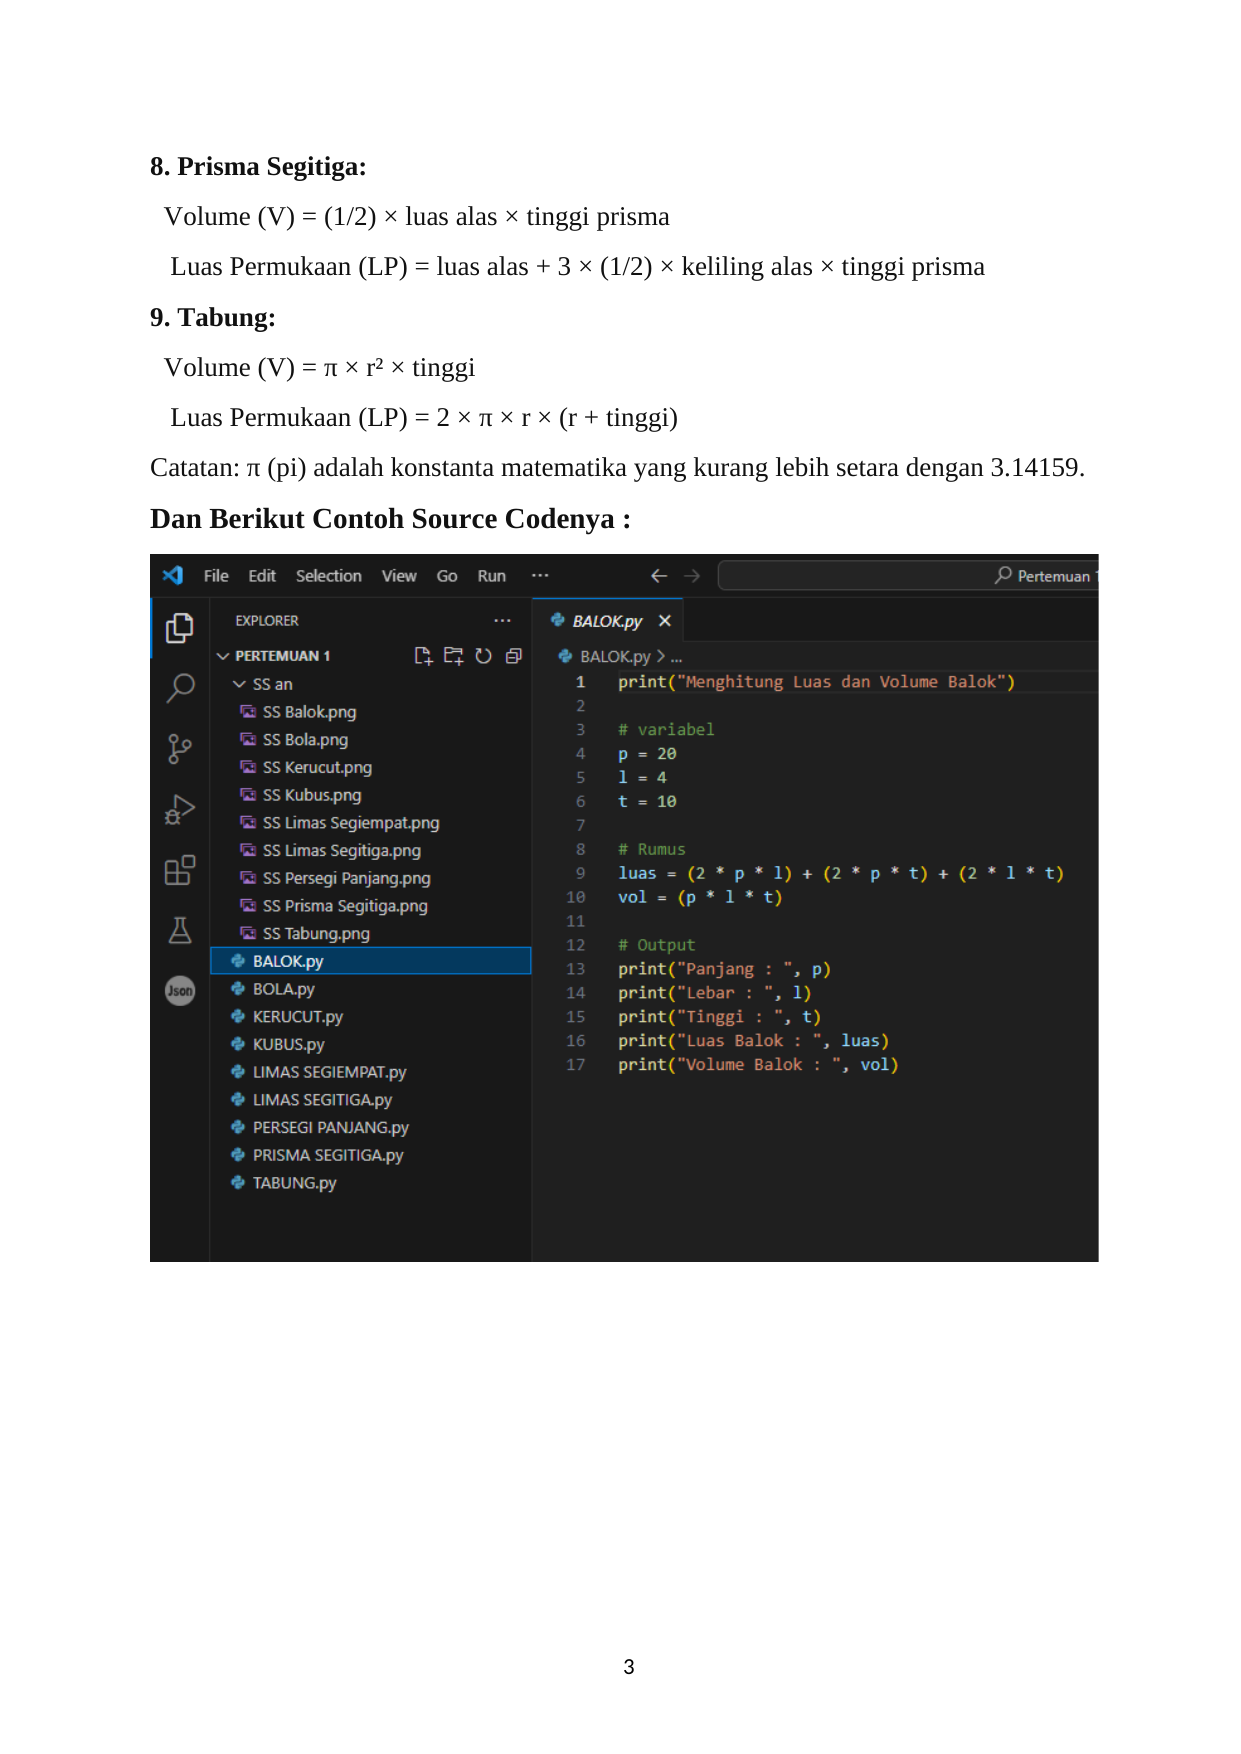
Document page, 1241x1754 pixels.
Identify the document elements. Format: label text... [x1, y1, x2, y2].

text Luas Permukaan (LP) = 2 × π × r × (r + tinggi) [150, 401, 1107, 432]
picture [150, 554, 1099, 1262]
text Luas Permukaan (LP) = luas alas + 3 × (1/2) × keliling alas × tinggi prisma [150, 250, 1107, 282]
text Catatan: π (pi) adalah konstanta matematika yang kurang lebih setara dengan 3.14159. [150, 451, 1107, 482]
text 8. Prisma Segitiga: [150, 150, 1107, 181]
text Volume (V) = π × r² × tinggi [150, 351, 1107, 382]
text Volume (V) = (1/2) × luas alas × tinggi prisma [150, 200, 1107, 231]
text 9. Tabung: [150, 301, 1107, 332]
text Dan Berikut Contoh Source Codenya : [150, 501, 1107, 535]
